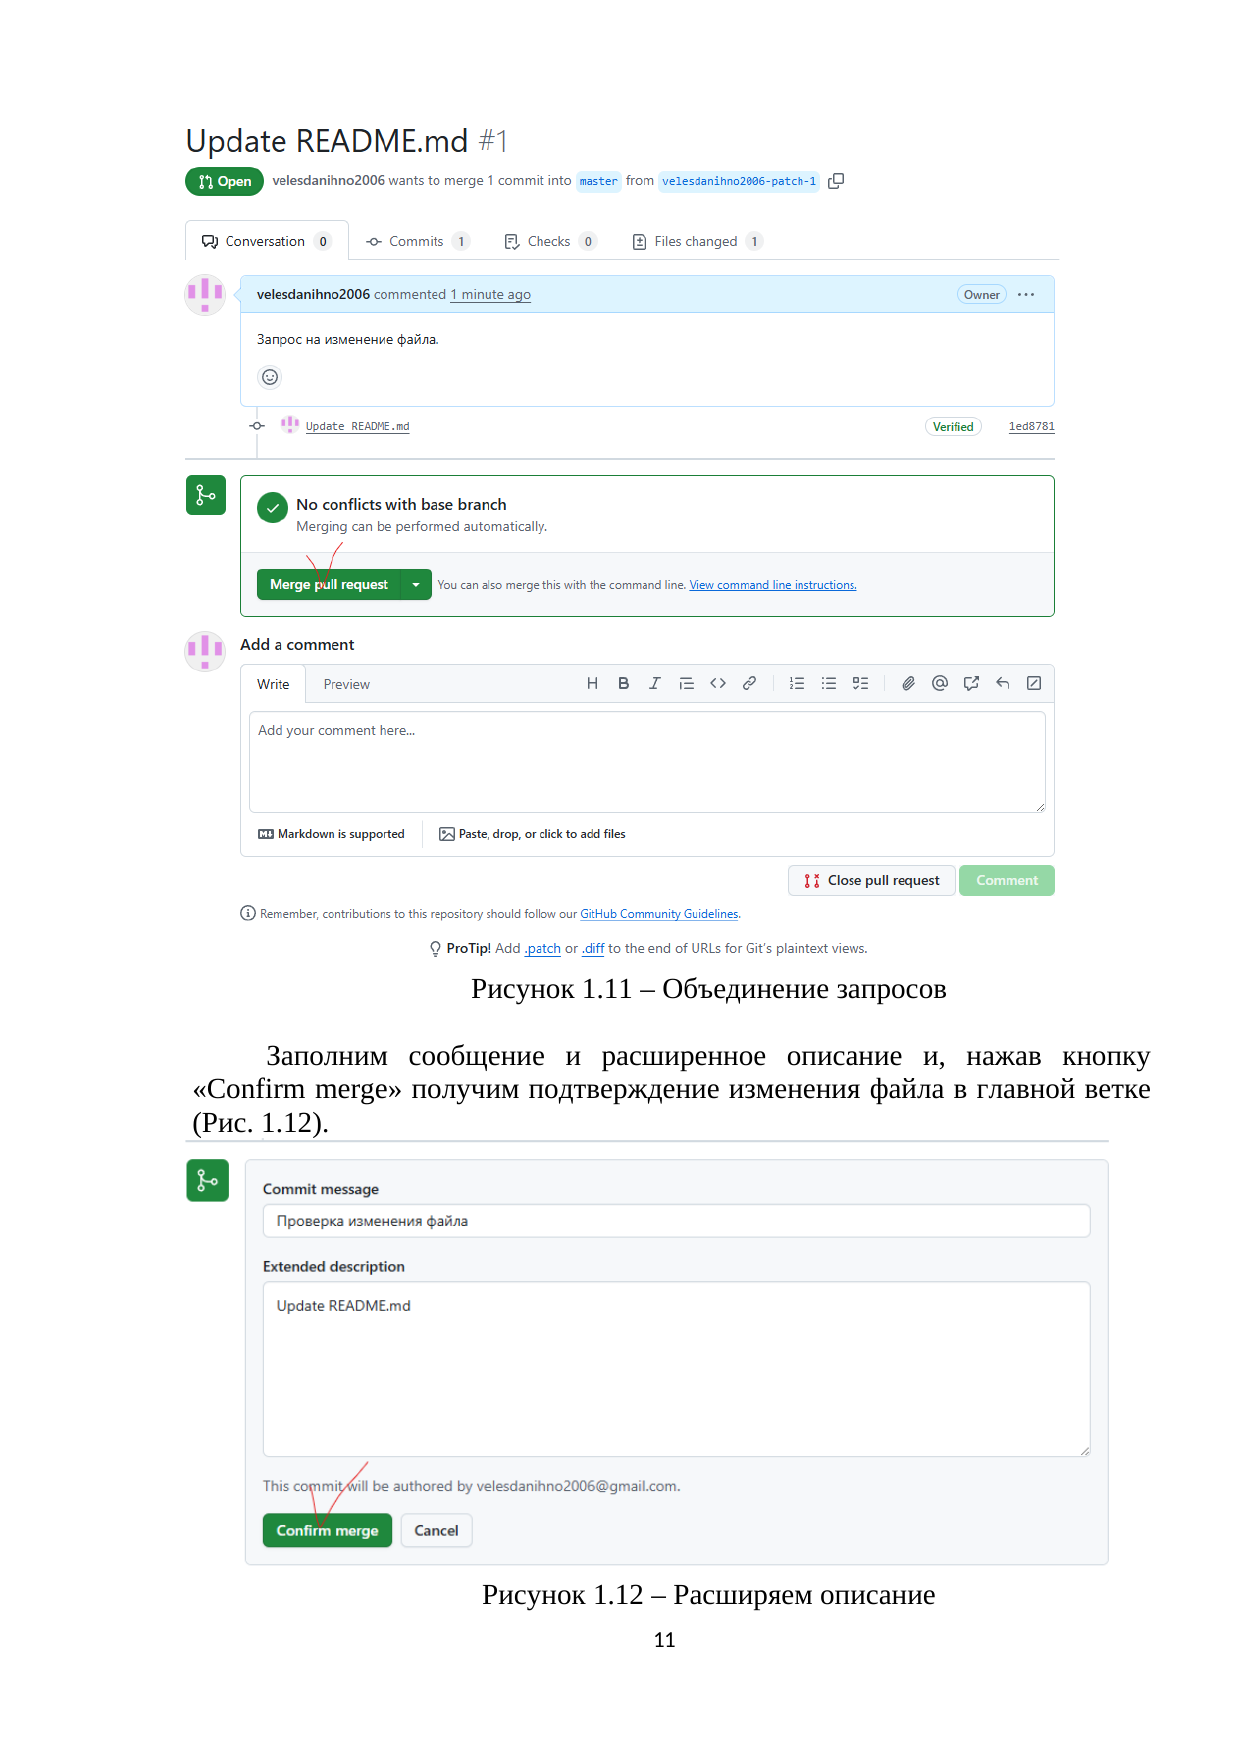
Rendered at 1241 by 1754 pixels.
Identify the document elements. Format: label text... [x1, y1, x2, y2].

picture [177, 1138, 1111, 1577]
text Рисунок 1.12 – Расширяем описание [192, 1577, 1152, 1611]
text Заполним сообщение и расширенное описание и, нажав кнопку «Confirm merge» получим подтверждение изменения файла в главной ветке (Рис. 1.12). [192, 1038, 1152, 1138]
text Рисунок 1.11 – Объединение запросов [192, 971, 1152, 1004]
picture [177, 118, 1060, 971]
